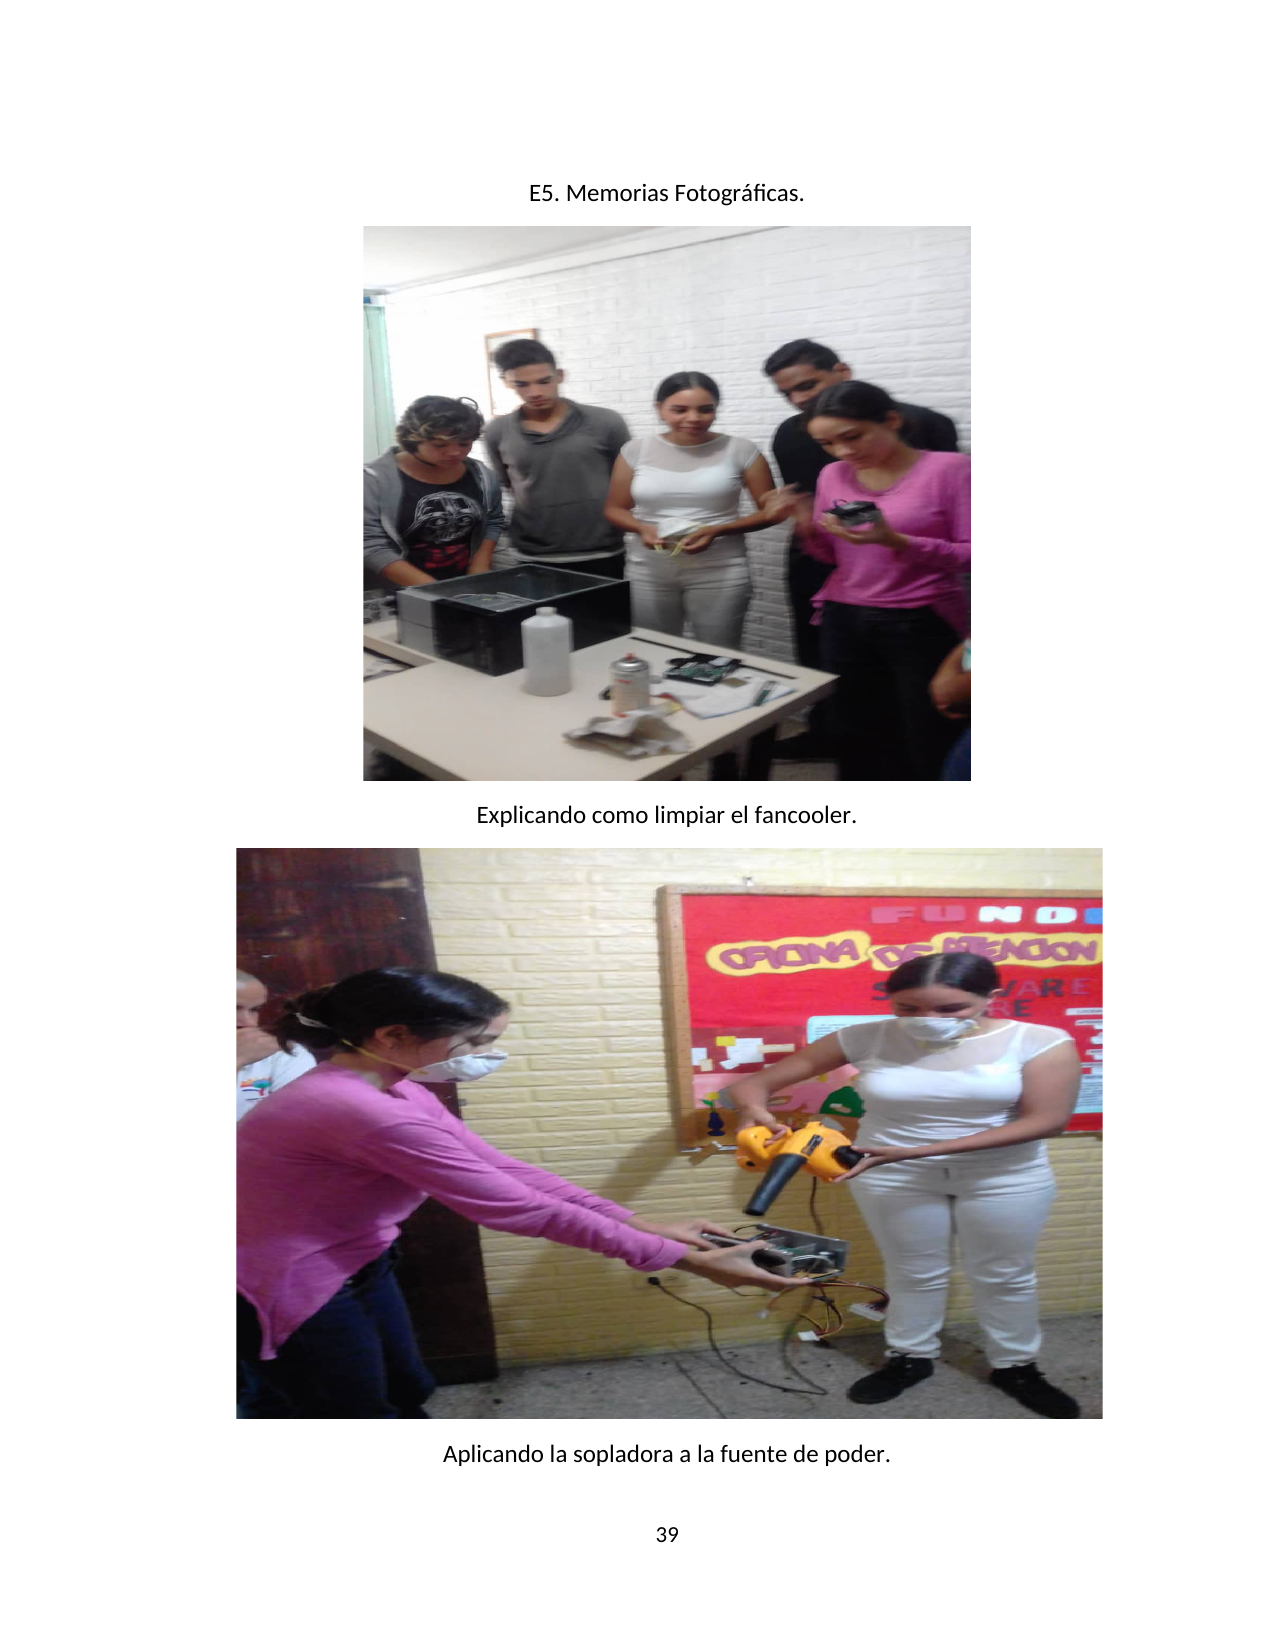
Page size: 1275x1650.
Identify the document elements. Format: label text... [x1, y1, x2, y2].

text Explicando como limpiar el fancooler. [236, 799, 1098, 829]
text Aplicando la sopladora a la fuente de poder. [236, 1438, 1098, 1468]
picture [363, 226, 971, 781]
text E5. Memorias Fotográficas. [236, 177, 1098, 208]
picture [236, 848, 1103, 1419]
